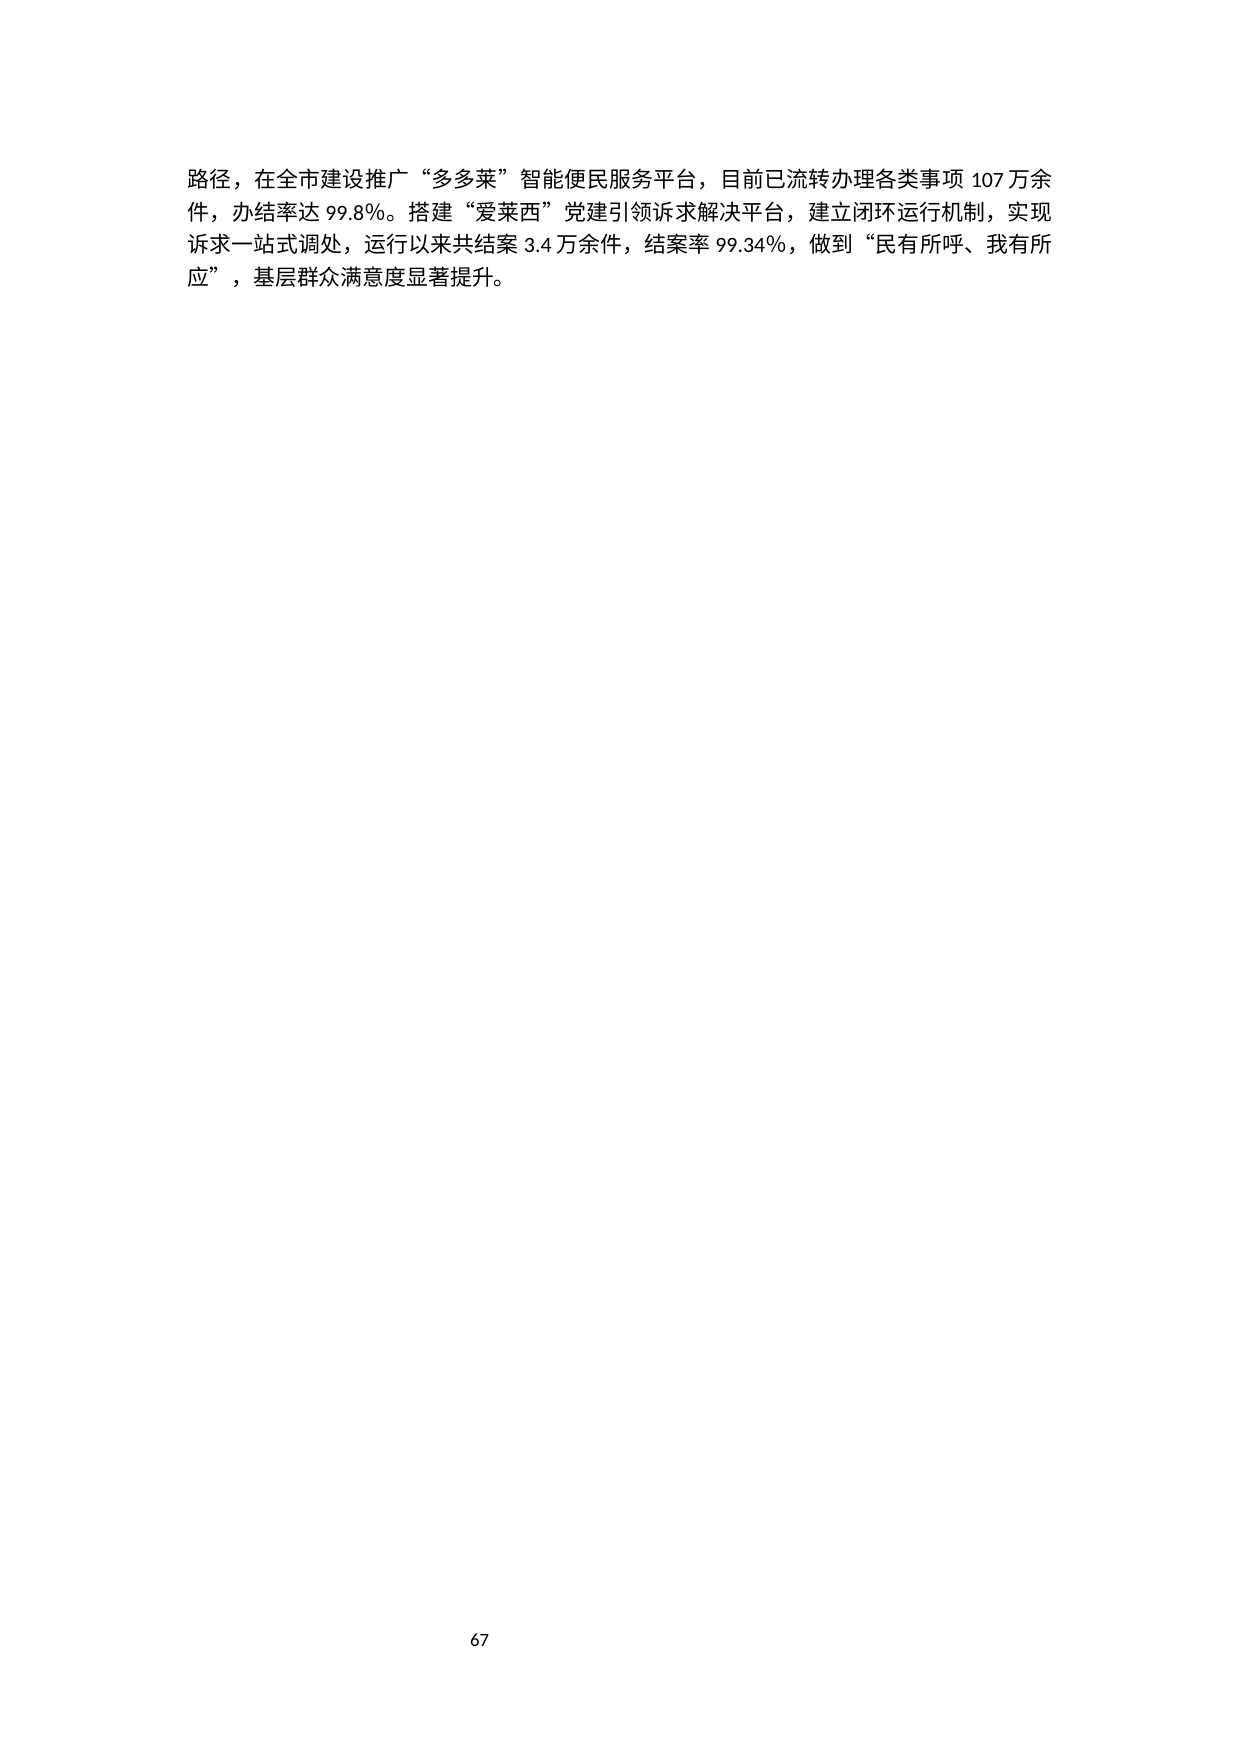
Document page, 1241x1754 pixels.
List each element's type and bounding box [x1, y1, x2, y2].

text [187, 162, 1053, 292]
